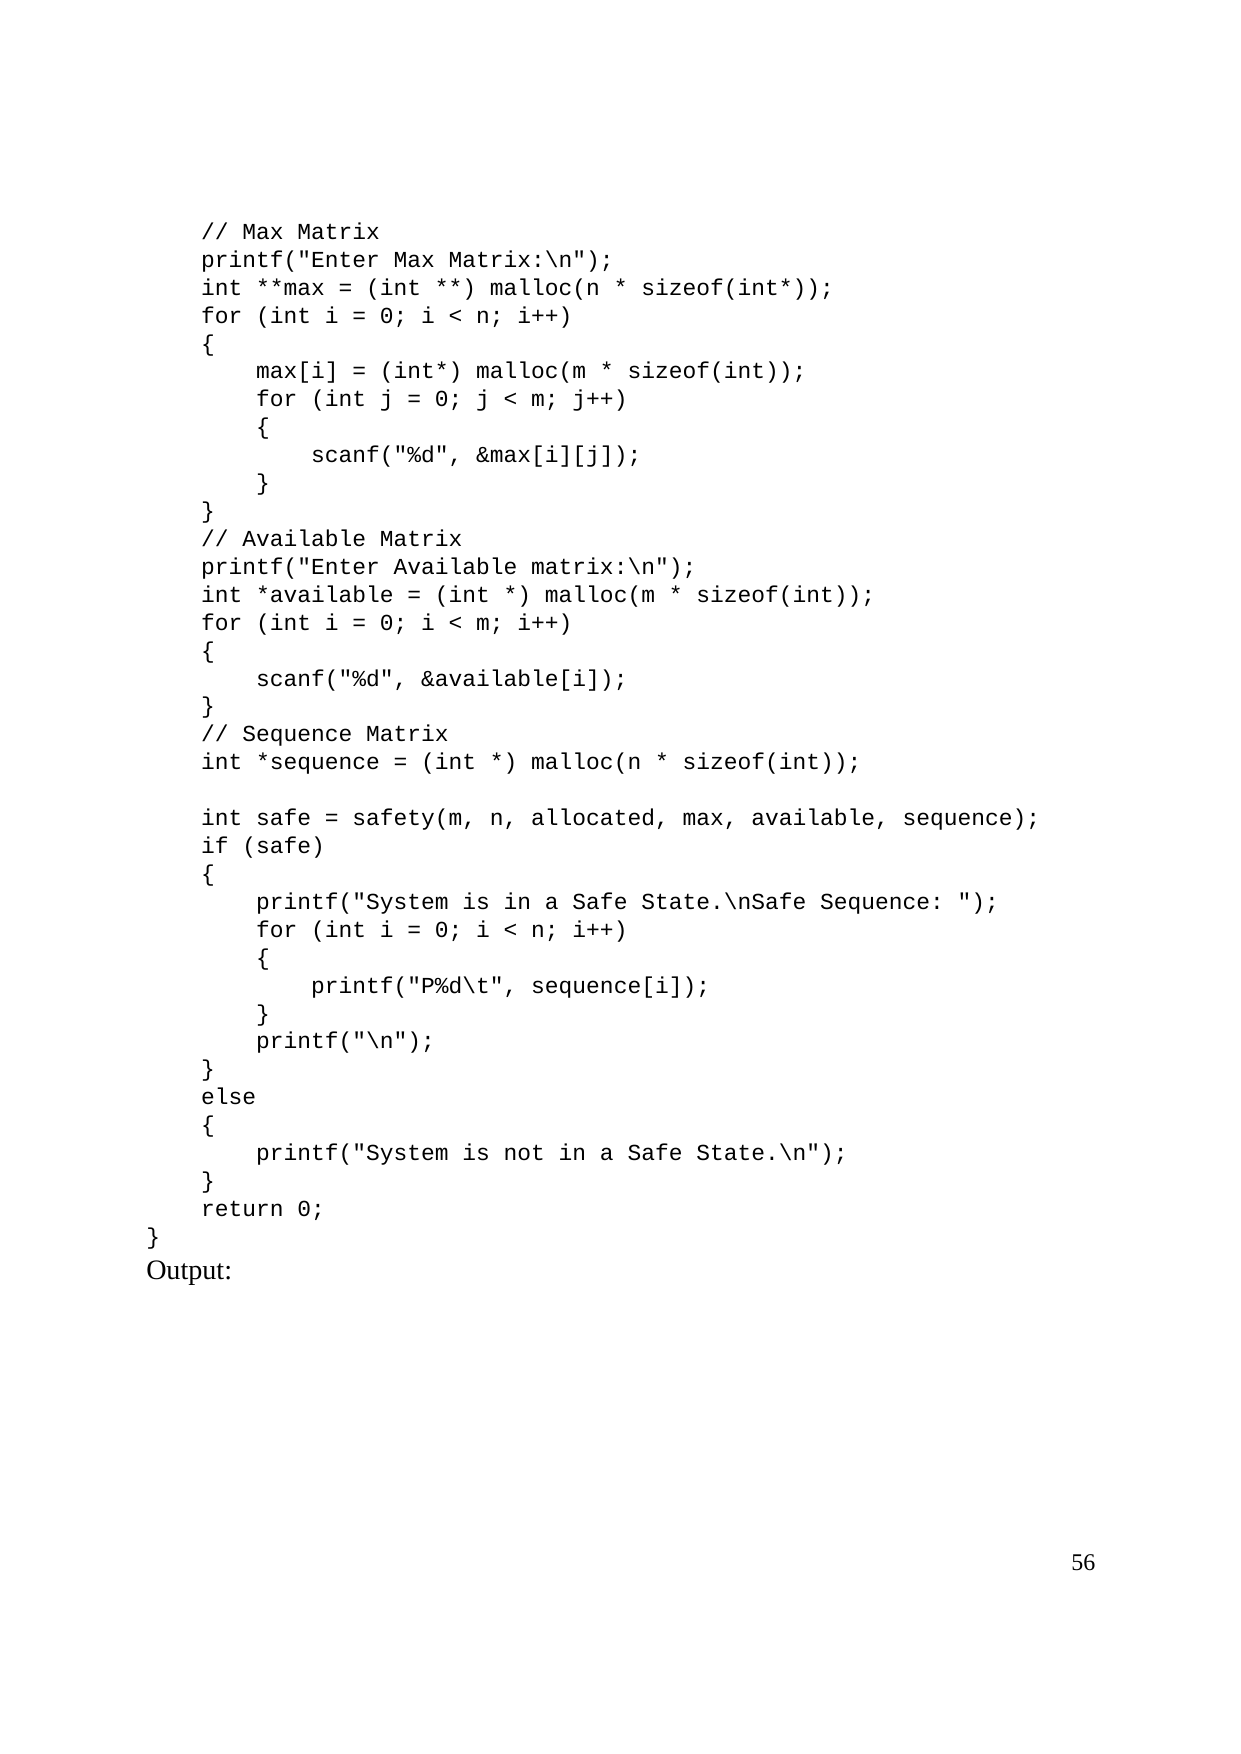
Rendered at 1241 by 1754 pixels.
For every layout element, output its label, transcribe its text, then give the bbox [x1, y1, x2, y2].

text if (safe) [146, 834, 1102, 860]
text { [146, 416, 1102, 442]
text // Sequence Matrix [146, 723, 1102, 749]
text int *available = (int *) malloc(m * sizeof(int)); [146, 583, 1102, 609]
text { [146, 639, 1102, 665]
text int safe = safety(m, n, allocated, max, available, sequence); [146, 806, 1102, 832]
text for (int i = 0; i < n; i++) [146, 304, 1102, 330]
text { [146, 332, 1102, 358]
text for (int j = 0; j < m; j++) [146, 388, 1102, 414]
text } [146, 1169, 1102, 1195]
text { [146, 1113, 1102, 1139]
text int **max = (int **) malloc(n * sizeof(int*)); [146, 276, 1102, 302]
text printf("Enter Max Matrix:\n"); [146, 248, 1102, 274]
text return 0; [146, 1197, 1102, 1223]
text printf("System is not in a Safe State.\n"); [146, 1141, 1102, 1167]
text // Max Matrix [146, 220, 1102, 246]
text scanf("%d", &available[i]); [146, 667, 1102, 693]
text scanf("%d", &max[i][j]); [146, 443, 1102, 469]
text printf("System is in a Safe State.\nSafe Sequence: "); [146, 890, 1102, 916]
text } [146, 695, 1102, 721]
text } [146, 499, 1102, 525]
text { [146, 862, 1102, 888]
text { [146, 946, 1102, 972]
text int *sequence = (int *) malloc(n * sizeof(int)); [146, 751, 1102, 777]
text printf("\n"); [146, 1030, 1102, 1056]
text for (int i = 0; i < m; i++) [146, 611, 1102, 637]
text Output: [146, 1253, 1102, 1286]
text else [146, 1086, 1102, 1112]
text for (int i = 0; i < n; i++) [146, 918, 1102, 944]
text } [146, 1058, 1102, 1084]
text printf("Enter Available matrix:\n"); [146, 555, 1102, 581]
text // Available Matrix [146, 527, 1102, 553]
text max[i] = (int*) malloc(m * sizeof(int)); [146, 360, 1102, 386]
text } [146, 1225, 1102, 1251]
text } [146, 1002, 1102, 1028]
text printf("P%d\t", sequence[i]); [146, 974, 1102, 1000]
text } [146, 471, 1102, 497]
